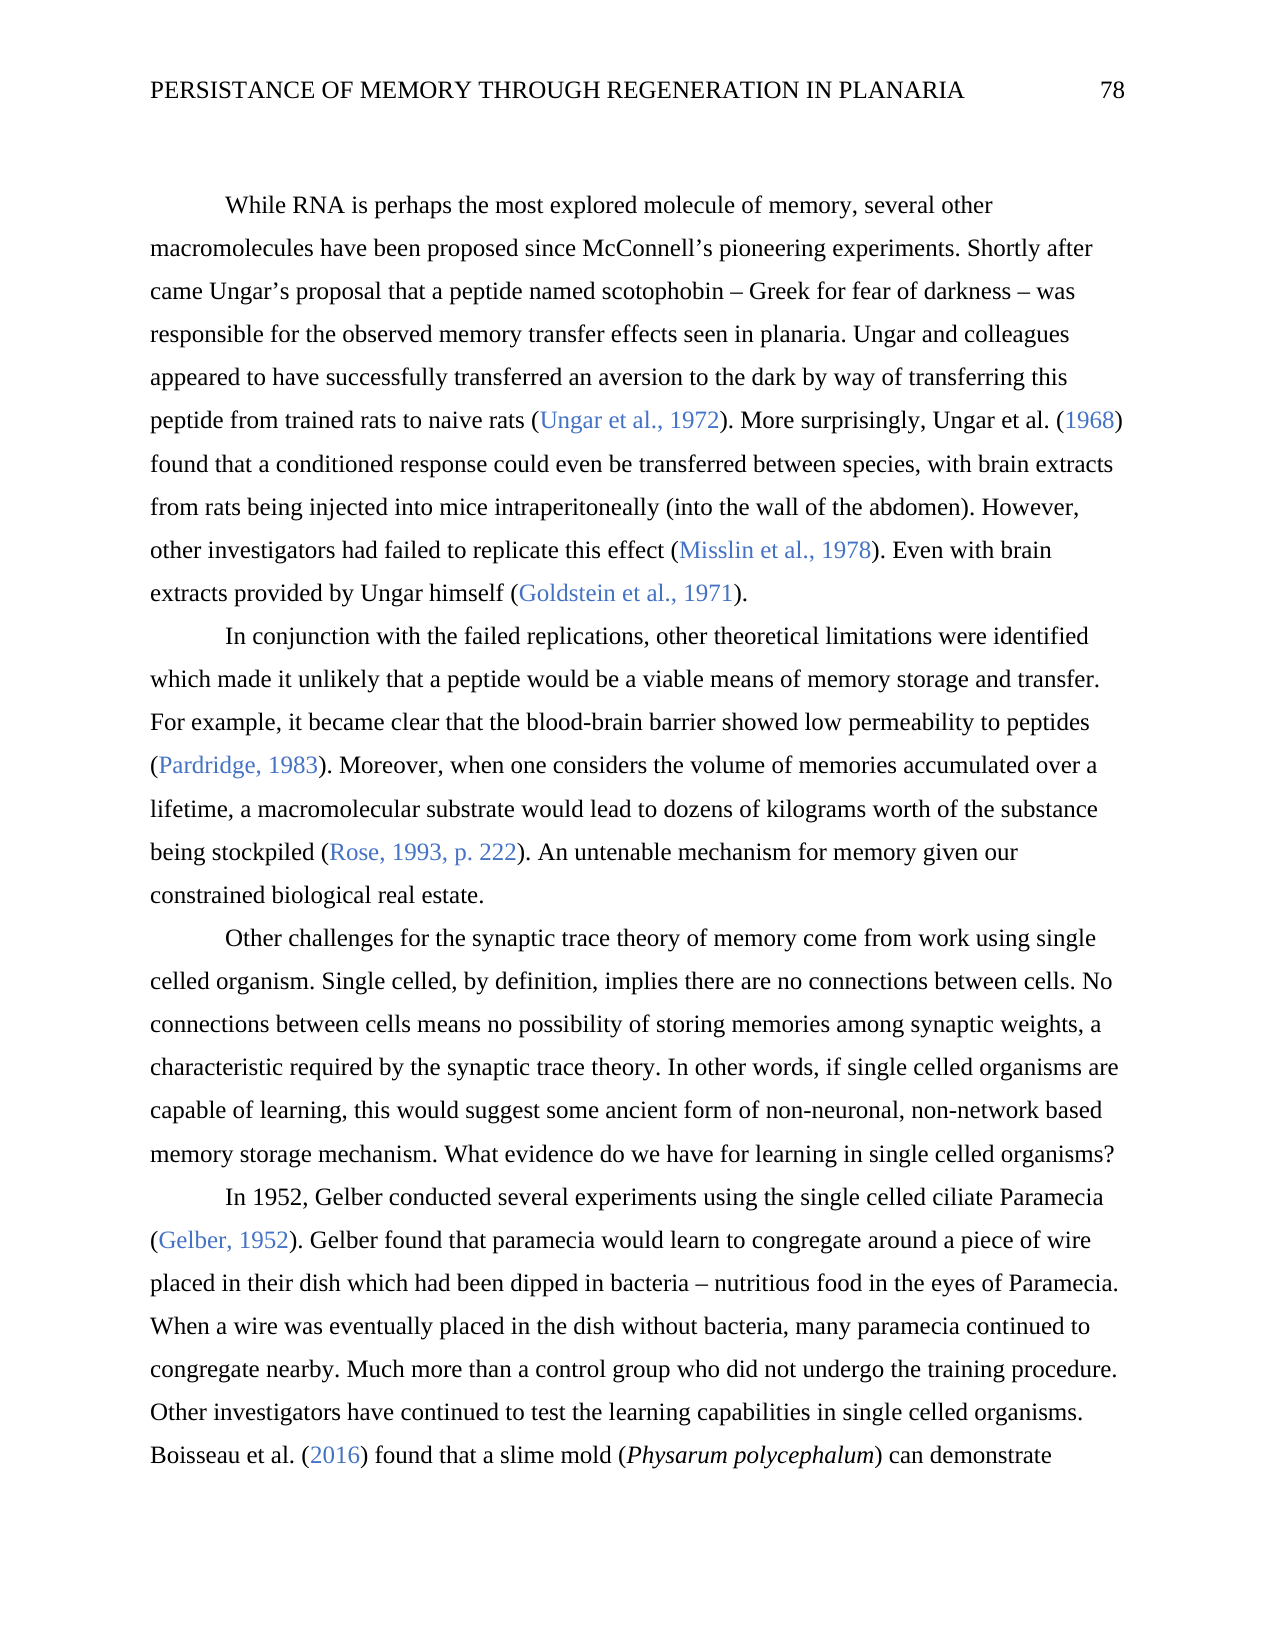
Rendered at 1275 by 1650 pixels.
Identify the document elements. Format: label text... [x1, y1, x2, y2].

text While RNA is perhaps the most explored molecule of memory, several other macromolecules have been proposed since McConnell’s pioneering experiments. Shortly after came Ungar’s proposal that a peptide named scotophobin – Greek for fear of darkness – was responsible for the observed memory transfer effects seen in planaria. Ungar and colleagues appeared to have successfully transferred an aversion to the dark by way of transferring this peptide from trained rats to naive rats (Ungar et al., 1972). More surprisingly, Ungar et al. (1968) found that a conditioned response could even be transferred between species, with brain extracts from rats being injected into mice intraperitoneally (into the wall of the abdomen). However, other investigators had failed to replicate this effect (Misslin et al., 1978). Even with brain extracts provided by Ungar himself (Goldstein et al., 1971). [150, 190, 1125, 607]
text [150, 1182, 1125, 1469]
text In conjunction with the failed replications, other theoretical limitations were identified which made it unlikely that a peptide would be a viable means of memory storage and transfer. For example, it became clear that the blood-brain barrier showed low permeability to peptides (Pardridge, 1983). Moreover, when one considers the volume of memories accumulated over a lifetime, a macromolecular substrate would lead to dozens of kilograms worth of the substance being stockpiled (Rose, 1993, p. 222). An untenable mechanism for memory given our constrained biological real estate. [150, 621, 1125, 909]
text Other challenges for the synaptic trace theory of memory come from work using single celled organism. Single celled, by definition, implies there are no connections between cells. No connections between cells means no possibility of storing memories among synaptic weights, a characteristic required by the synaptic trace theory. In other words, if single celled organisms are capable of learning, this would suggest some ancient form of non-neuronal, non-network based memory storage mechanism. What evidence do we have for learning in single celled organisms? [150, 923, 1125, 1167]
